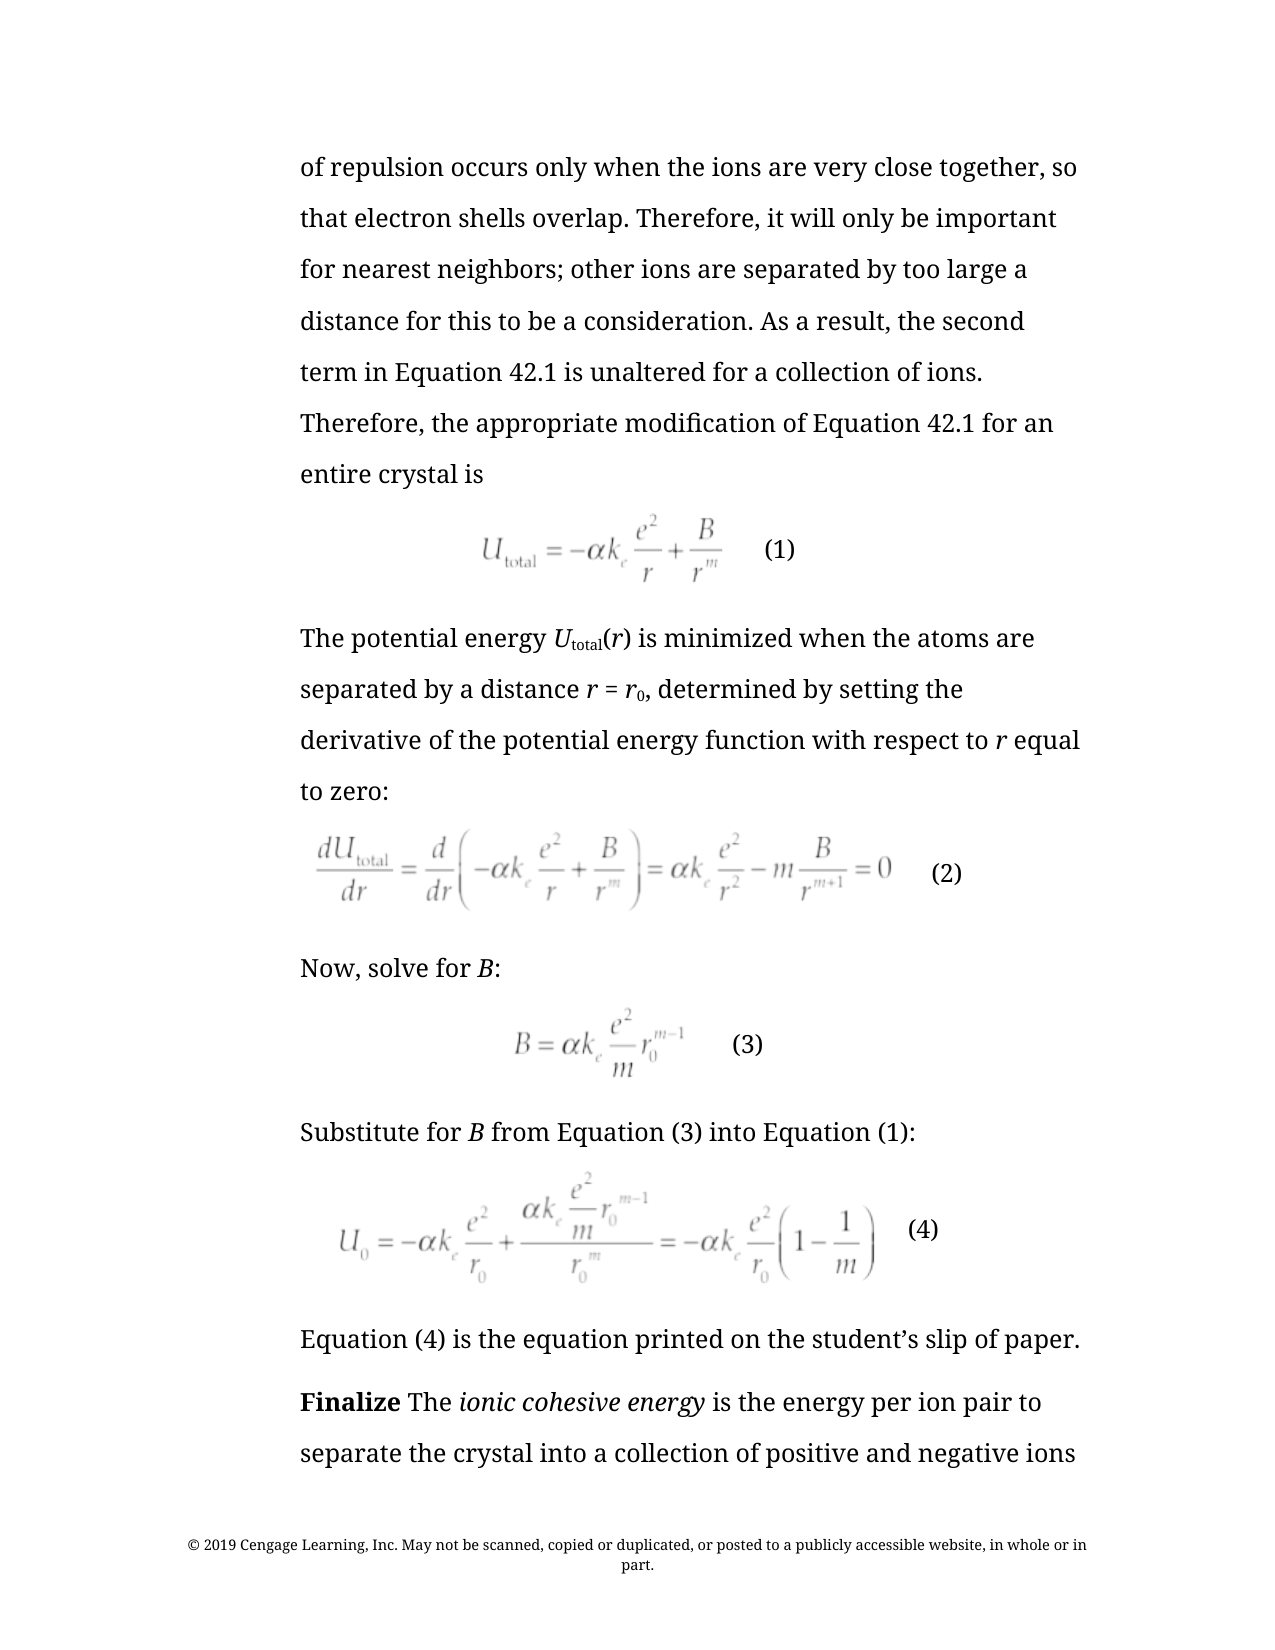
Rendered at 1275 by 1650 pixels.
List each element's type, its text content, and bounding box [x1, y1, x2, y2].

text Equation (4) is the equation printed on the student’s slip of paper. [300, 1322, 1087, 1356]
text Substitute for B from Equation (3) into Equation (1): [300, 1115, 1087, 1149]
text (4) [187, 1166, 1087, 1292]
text (3) [187, 1002, 1087, 1086]
text (2) [187, 825, 1087, 921]
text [300, 1385, 1087, 1470]
text The potential energy Utotal(r) is minimized when the atoms are separated by a distance r = r0, determined by setting the derivative of the potential energy function with respect to r equal to zero: [300, 621, 1087, 808]
text Now, solve for B: [300, 951, 1087, 985]
text (1) [187, 507, 1087, 591]
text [300, 150, 1087, 490]
